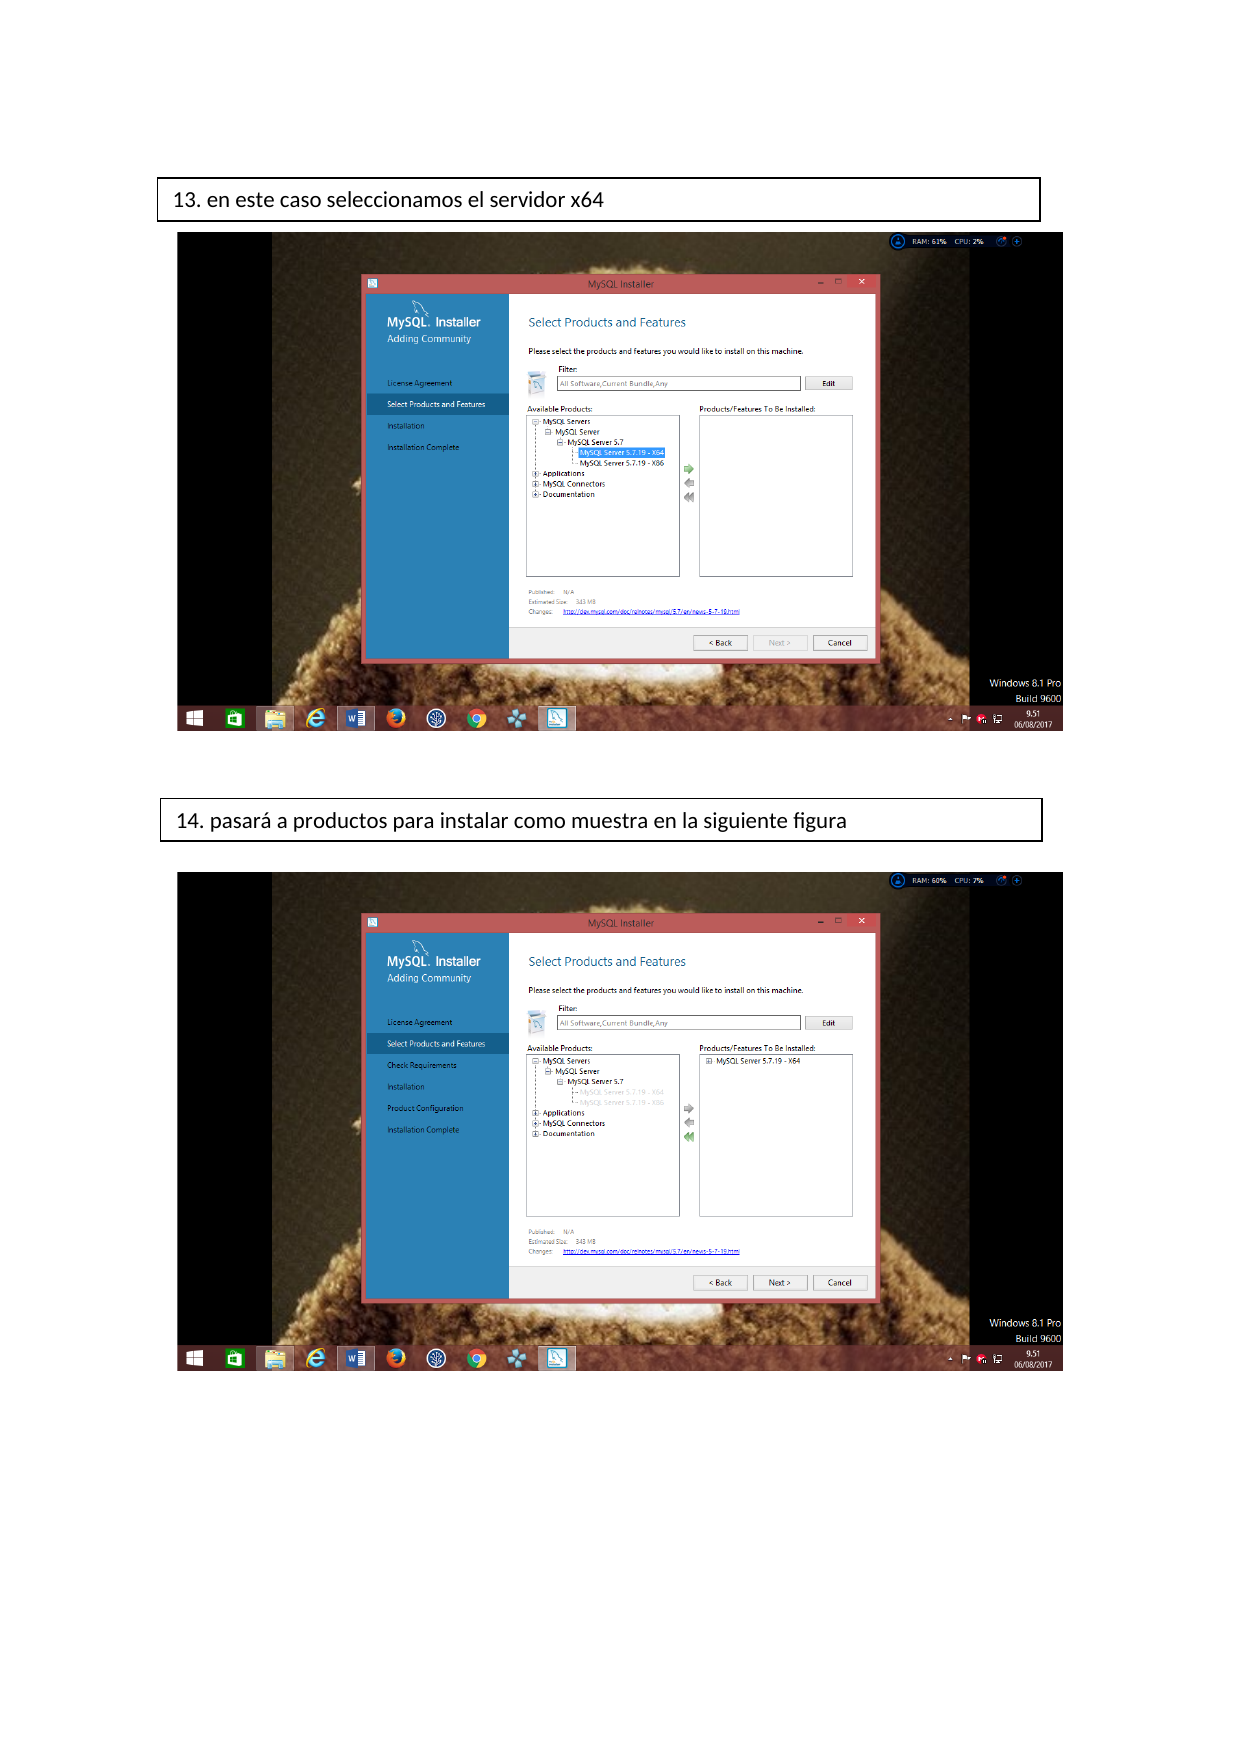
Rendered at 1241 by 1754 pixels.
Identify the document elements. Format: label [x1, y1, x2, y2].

picture [177, 872, 1063, 1371]
picture [177, 232, 1063, 731]
